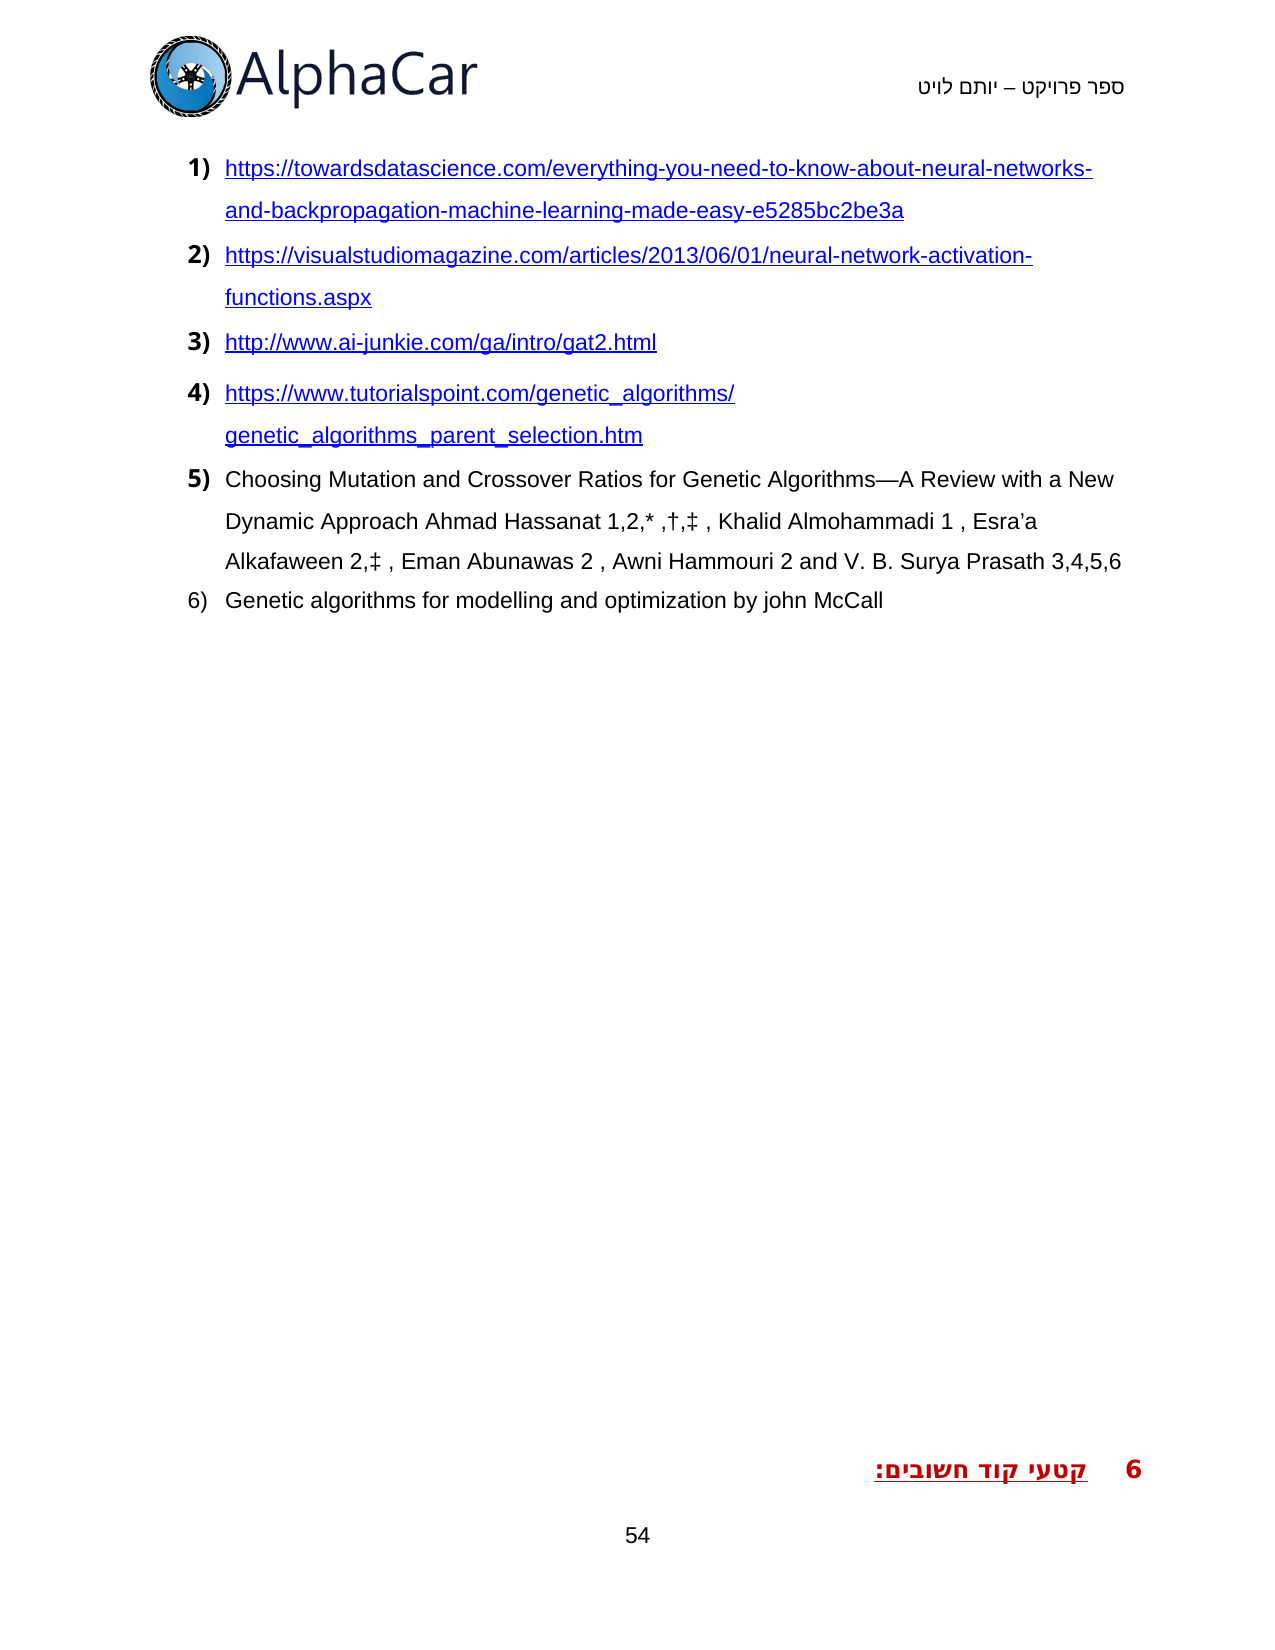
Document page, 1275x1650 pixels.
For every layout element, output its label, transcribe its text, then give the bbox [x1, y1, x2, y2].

list קטעי קוד חשובים: [150, 1456, 1125, 1485]
picture [150, 36, 481, 117]
list https://towardsdatascience.com/everything-you-need-to-know-about-neural-networks-and-backpropagation-machine-learning-made-easy-e5285bc2be3a [187, 150, 1125, 223]
list https://www.tutorialspoint.com/genetic_algorithms/genetic_algorithms_parent_selection.htm [187, 374, 1125, 448]
list Choosing Mutation and Crossover Ratios for Genetic Algorithms—A Review with a New Dynamic Approach Ahmad Hassanat 1,2,* ,†,‡ , Khalid Almohammadi 1 , Esra’a Alkafaween 2,‡ , Eman Abunawas 2 , Awni Hammouri 2 and V. B. Surya Prasath 3,4,5,6 [187, 461, 1125, 574]
list https://visualstudiomagazine.com/articles/2013/06/01/neural-network-activation-functions.aspx [187, 237, 1125, 310]
list http://www.ai-junkie.com/ga/intro/gat2.html [187, 323, 1125, 357]
list Genetic algorithms for modelling and optimization by john McCall [187, 587, 1125, 613]
